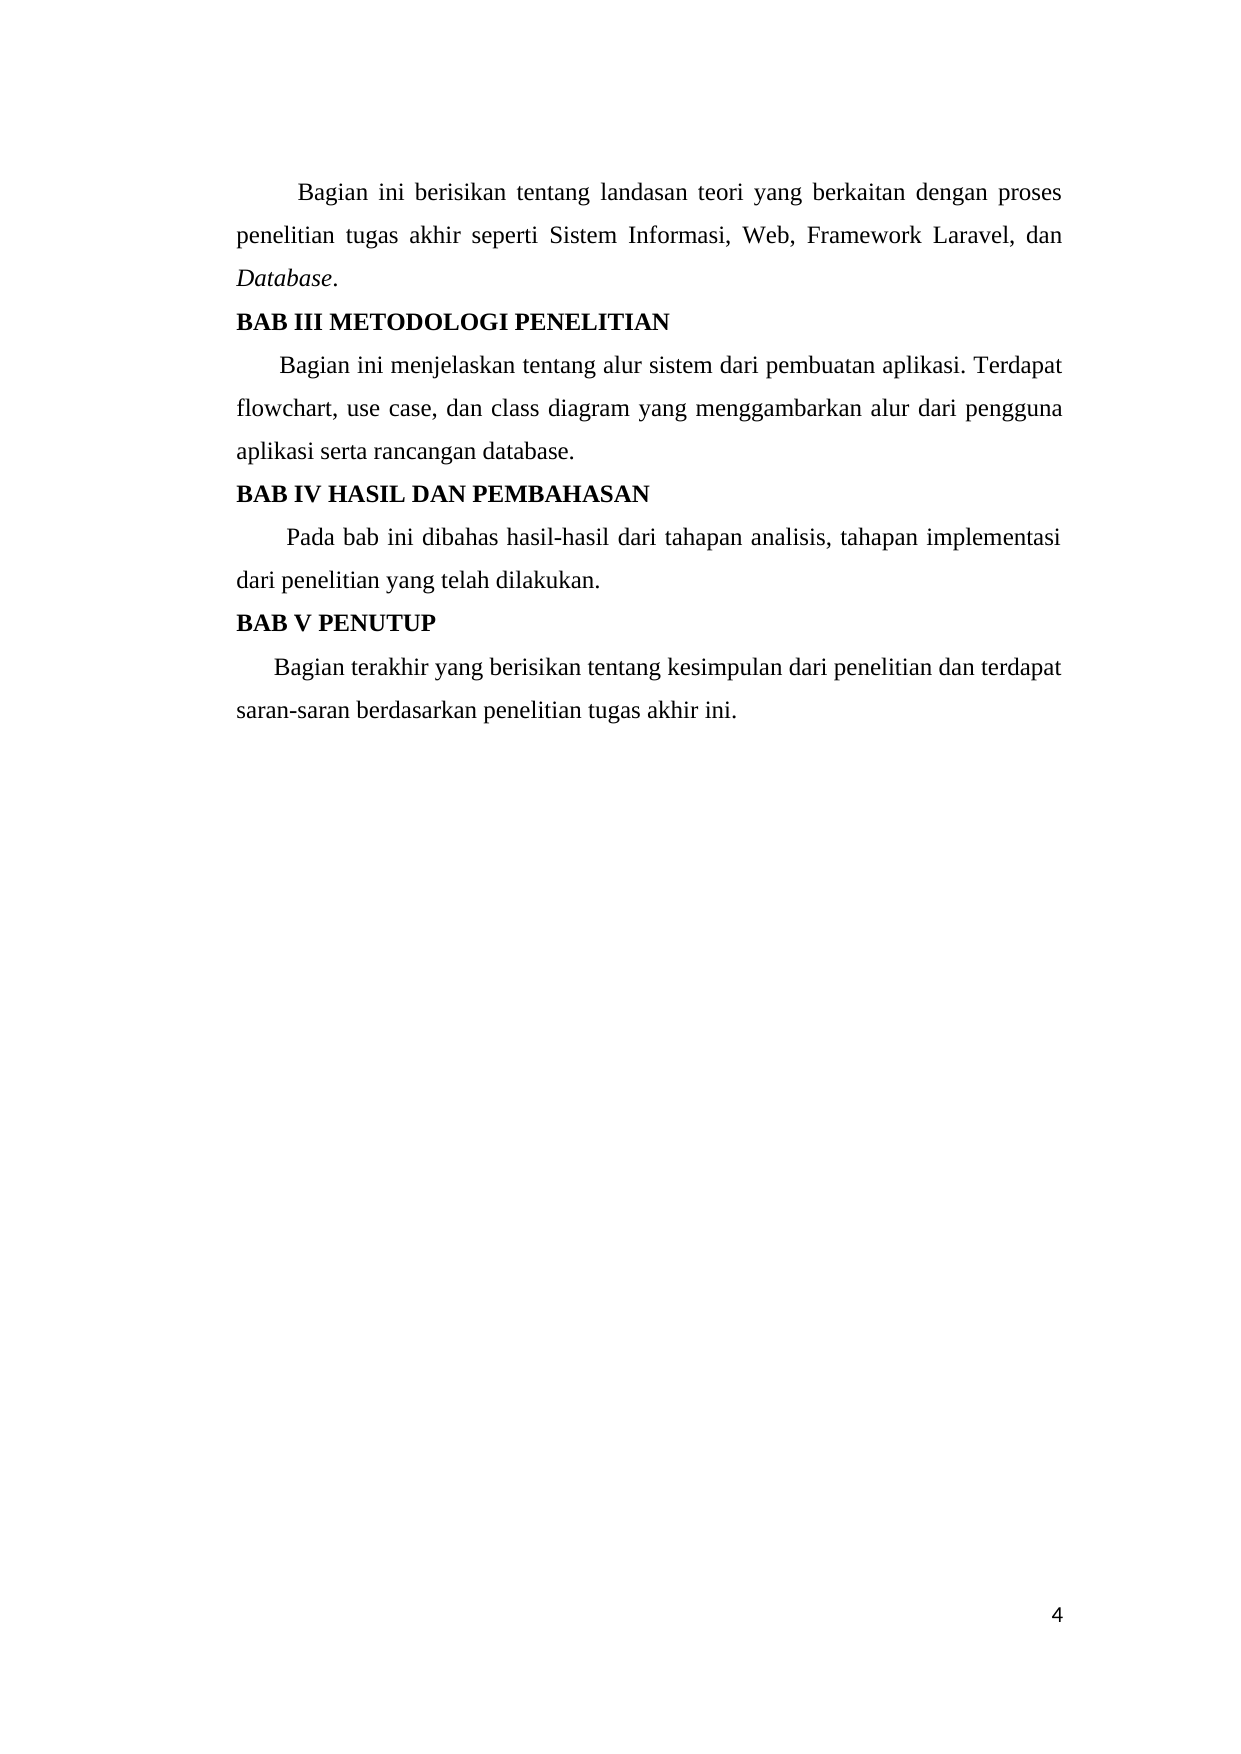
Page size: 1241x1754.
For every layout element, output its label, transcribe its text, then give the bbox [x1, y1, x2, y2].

text BAB IV HASIL DAN PEMBAHASAN [236, 479, 1063, 508]
text BAB III METODOLOGI PENELITIAN [236, 307, 1063, 335]
text Bagian ini menjelaskan tentang alur sistem dari pembuatan aplikasi. Terdapat flowchart, use case, dan class diagram yang menggambarkan alur dari pengguna aplikasi serta rancangan database. [236, 350, 1063, 465]
text Pada bab ini dibahas hasil-hasil dari tahapan analisis, tahapan implementasi dari penelitian yang telah dilakukan. [236, 522, 1063, 594]
text BAB V PENUTUP [236, 608, 1063, 637]
text Bagian terakhir yang berisikan tentang kesimpulan dari penelitian dan terdapat saran-saran berdasarkan penelitian tugas akhir ini. [236, 652, 1063, 723]
text Bagian ini berisikan tentang landasan teori yang berkaitan dengan proses penelitian tugas akhir seperti Sistem Informasi, Web, Framework Laravel, dan Database. [236, 177, 1063, 292]
